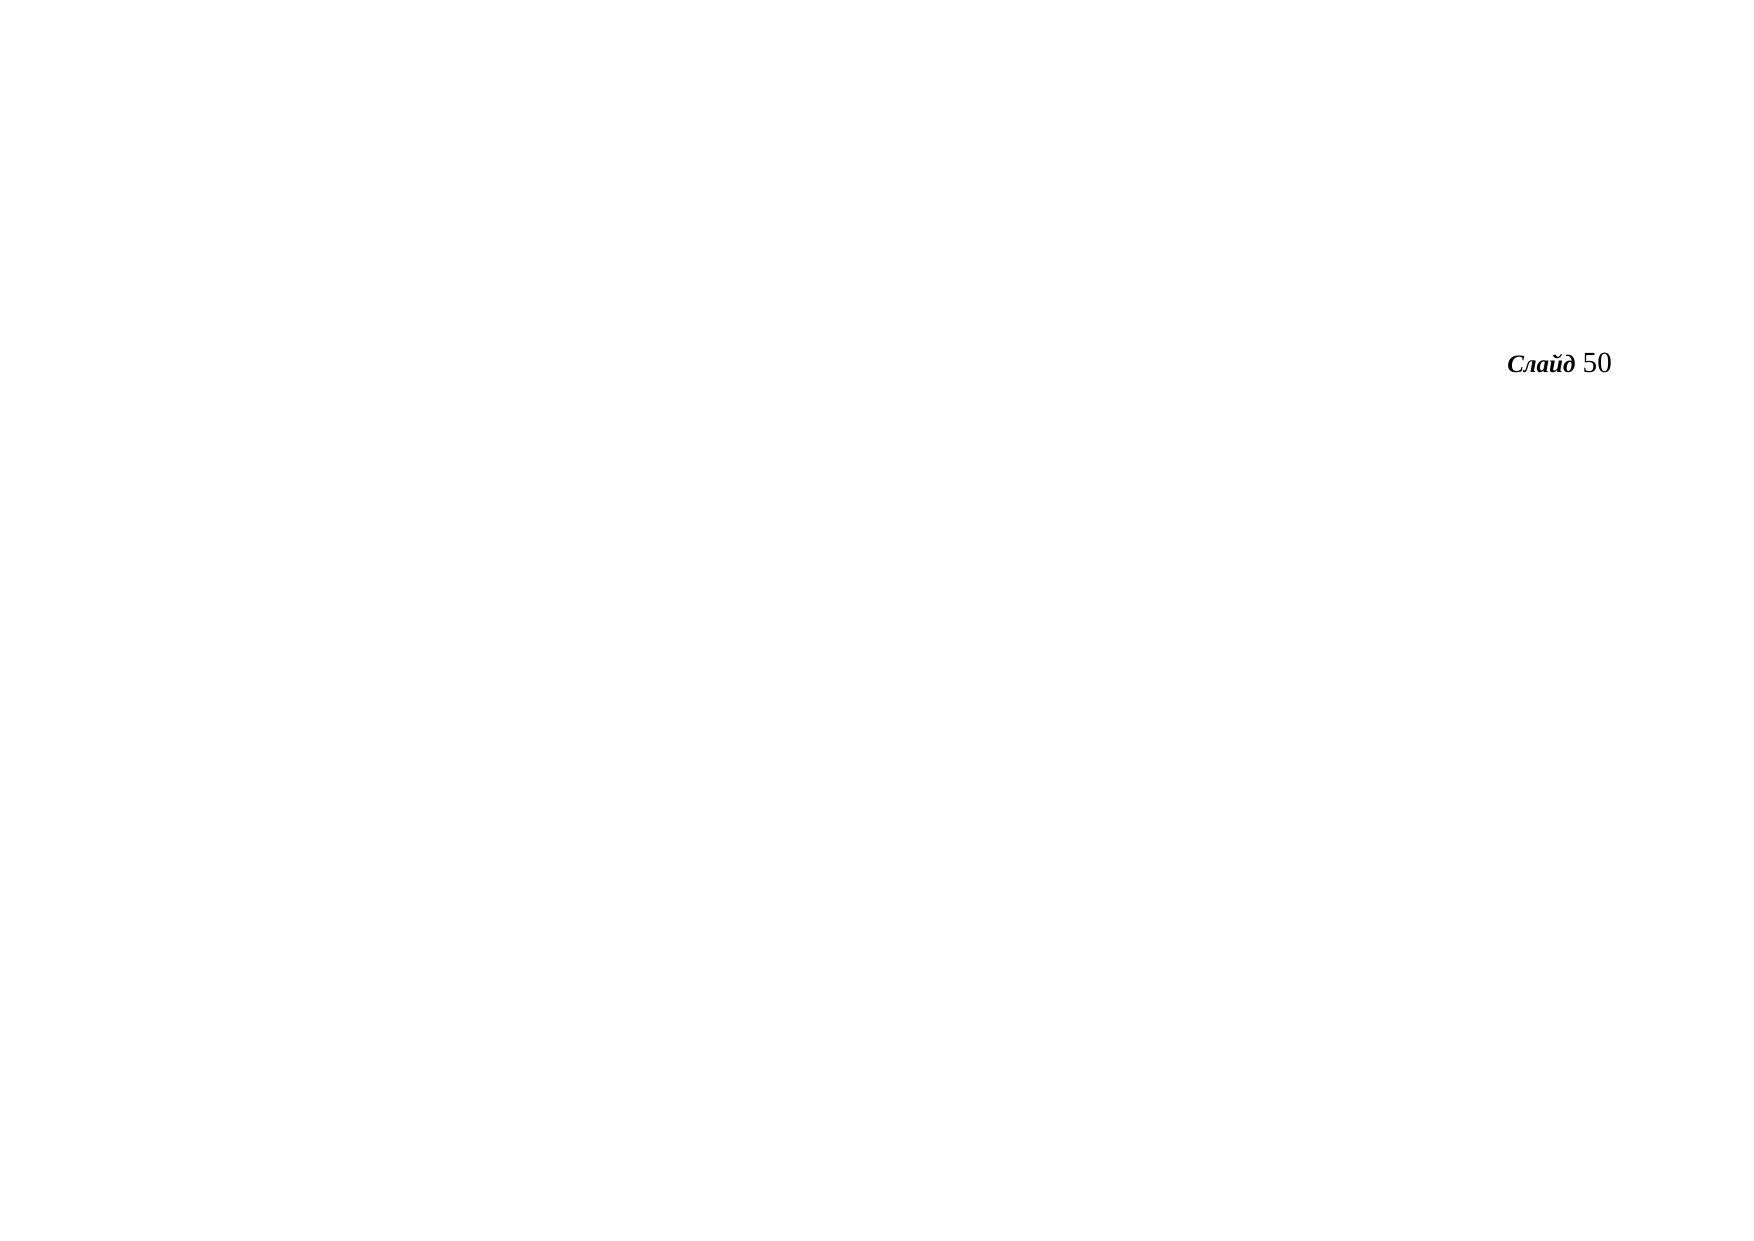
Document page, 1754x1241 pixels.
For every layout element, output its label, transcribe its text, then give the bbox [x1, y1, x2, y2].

text Слайд 50 [133, 345, 1611, 379]
